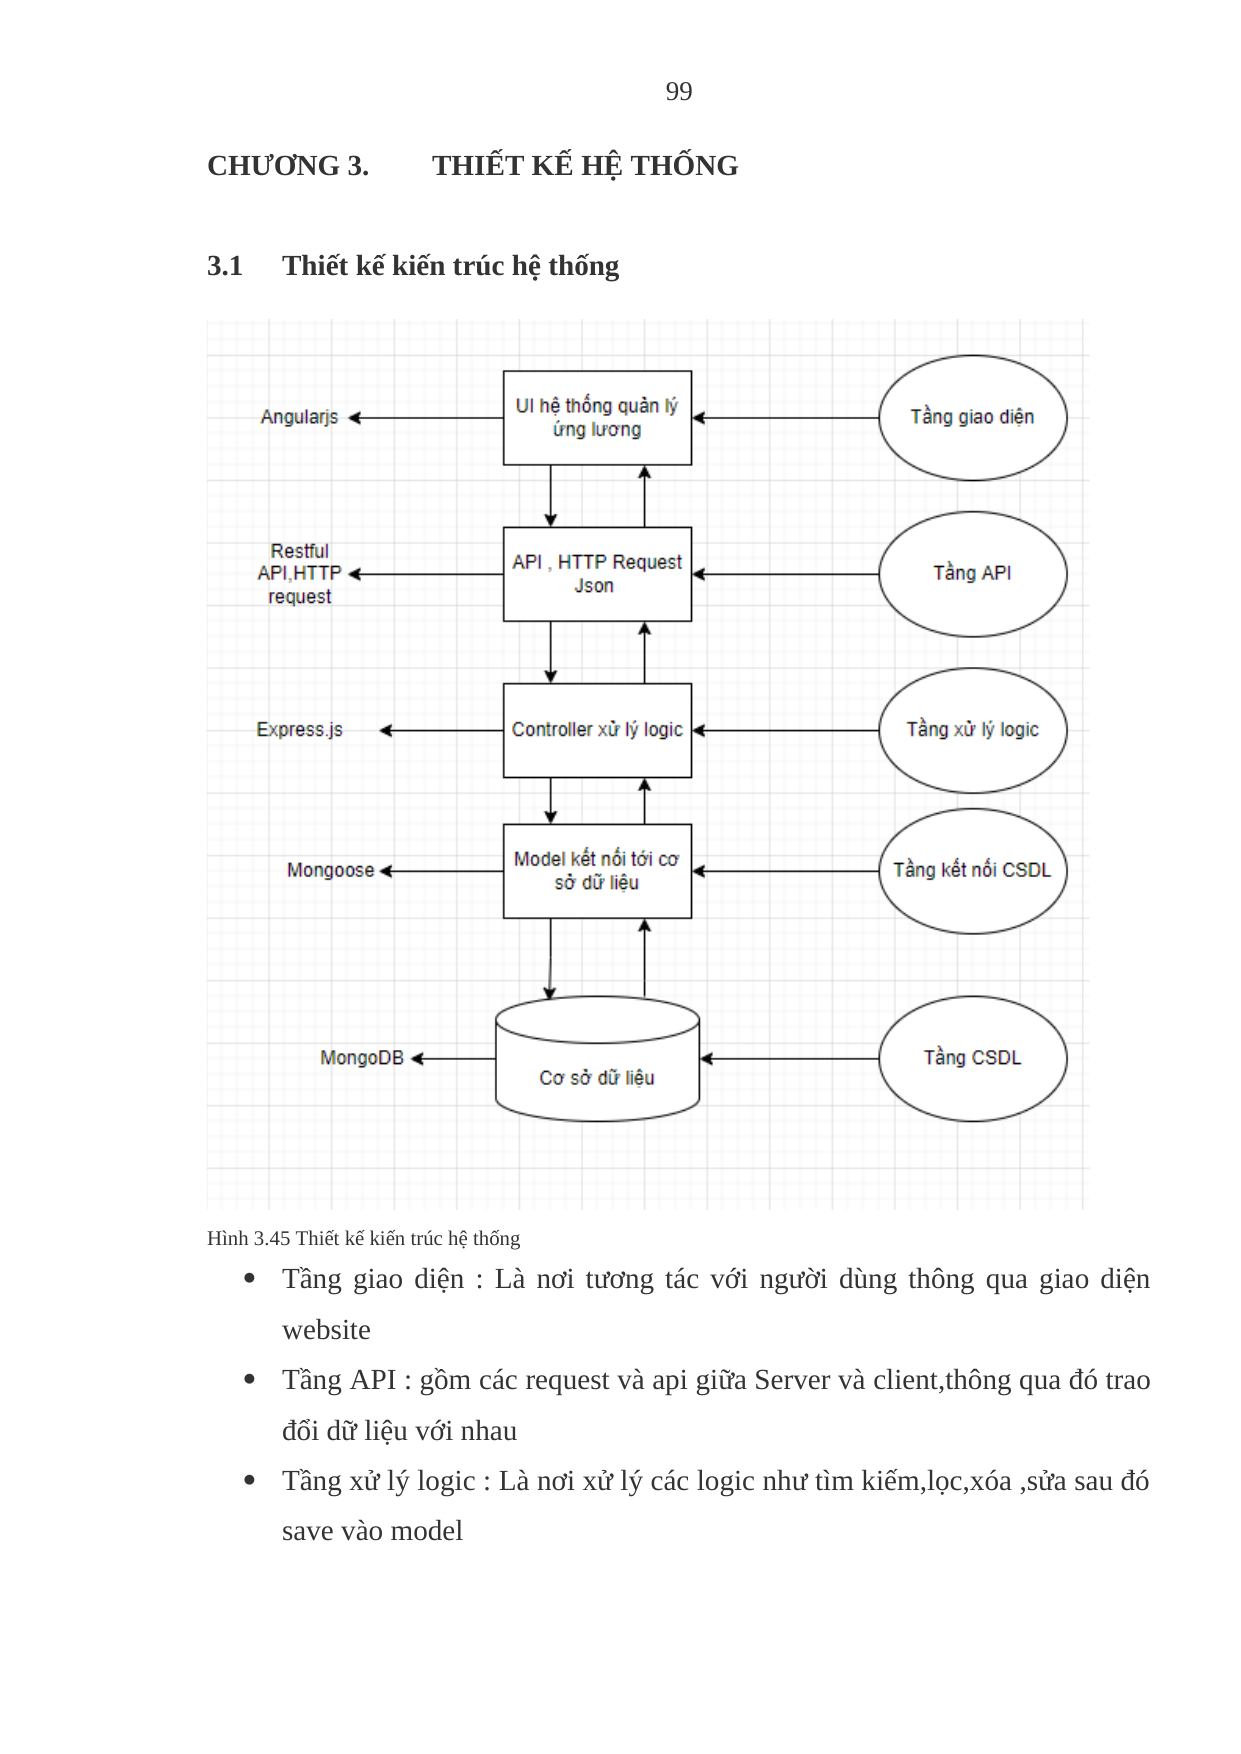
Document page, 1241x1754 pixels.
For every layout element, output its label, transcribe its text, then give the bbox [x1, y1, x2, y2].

subtitle Thiết kế kiến trúc hệ thống [207, 248, 1152, 282]
picture [206, 319, 1090, 1210]
list Tầng giao diện : Là nơi tương tác với người dùng thông qua giao diện website [244, 1261, 1152, 1345]
subtitle THIẾT KẾ HỆ THỐNG [207, 148, 1152, 181]
list Tầng API : gồm các request và api giữa Server và client,thông qua đó trao đổi dữ liệu với nhau [244, 1362, 1152, 1446]
list Tầng xử lý logic : Là nơi xử lý các logic như tìm kiếm,lọc,xóa ,sửa sau đó save vào model [244, 1463, 1152, 1547]
